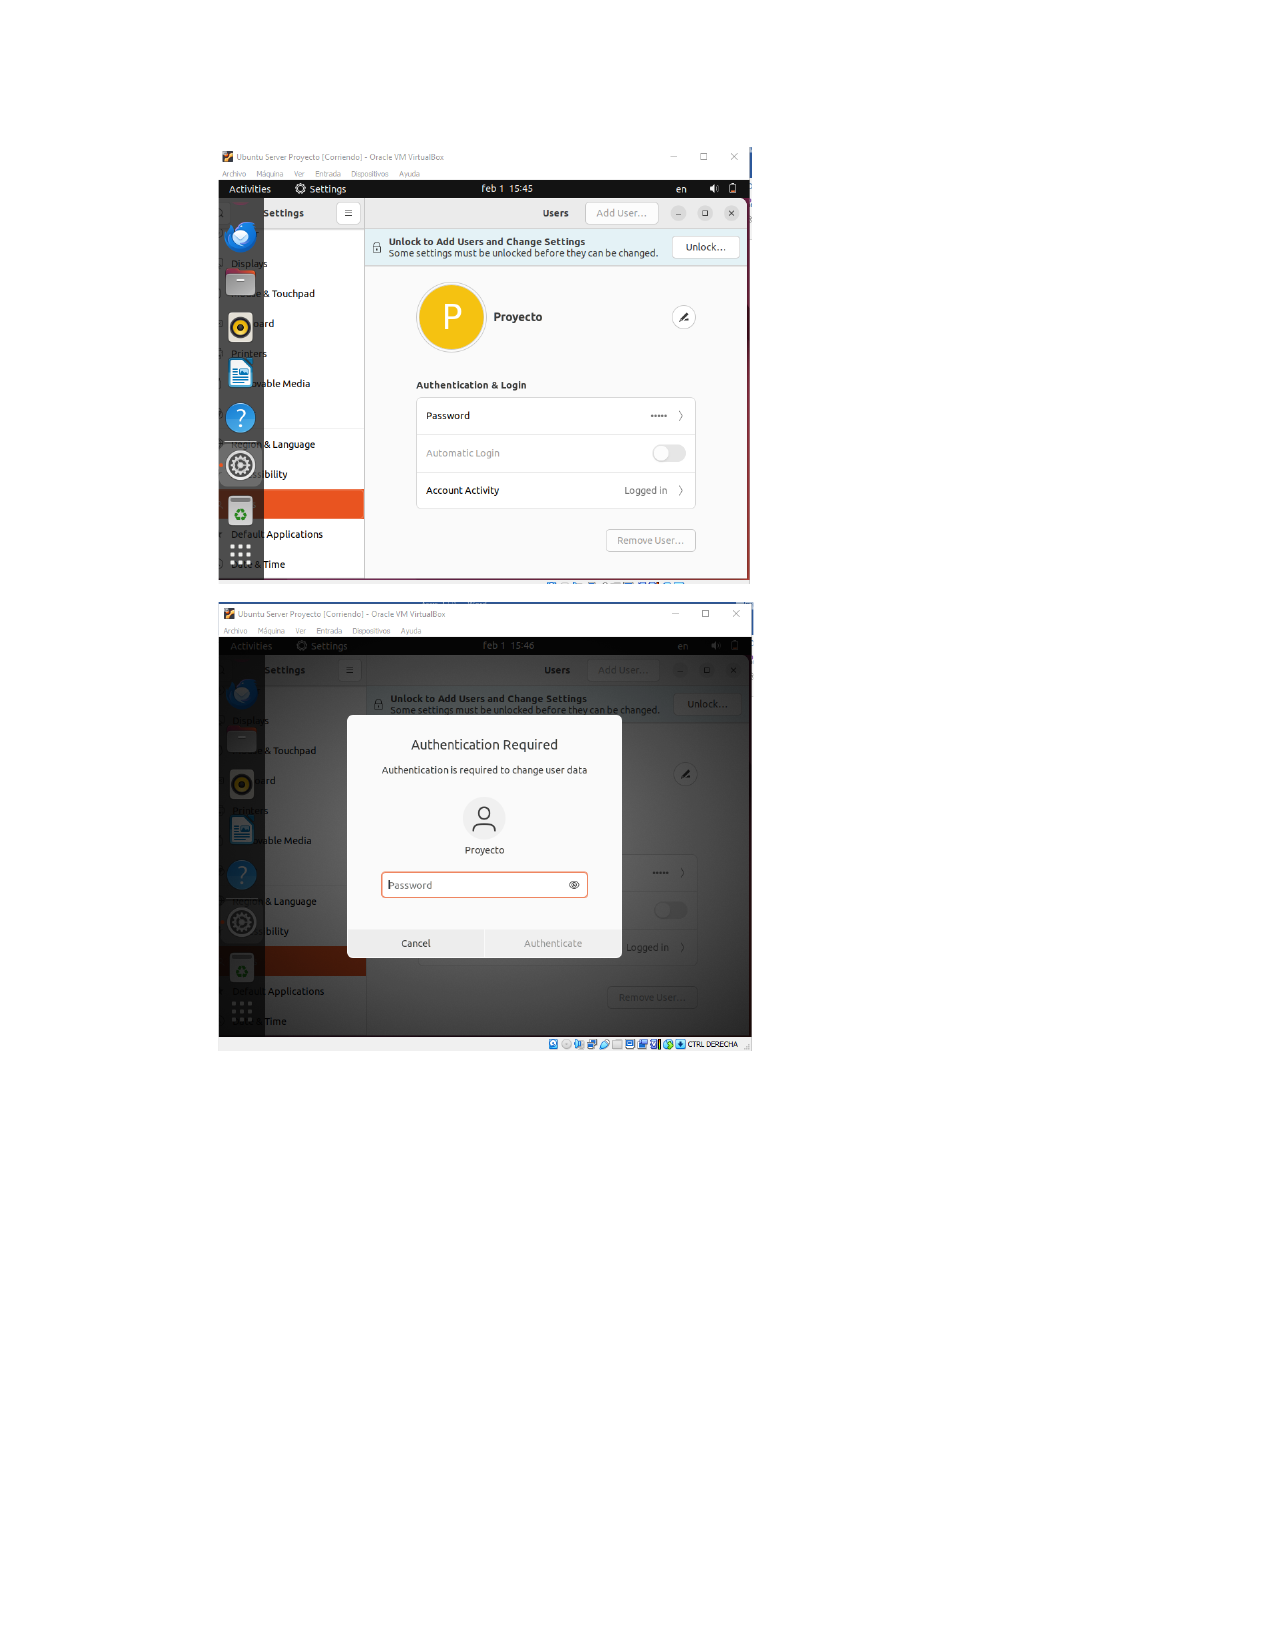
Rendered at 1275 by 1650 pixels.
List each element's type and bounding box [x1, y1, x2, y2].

picture [218, 602, 754, 1051]
picture [218, 147, 752, 584]
